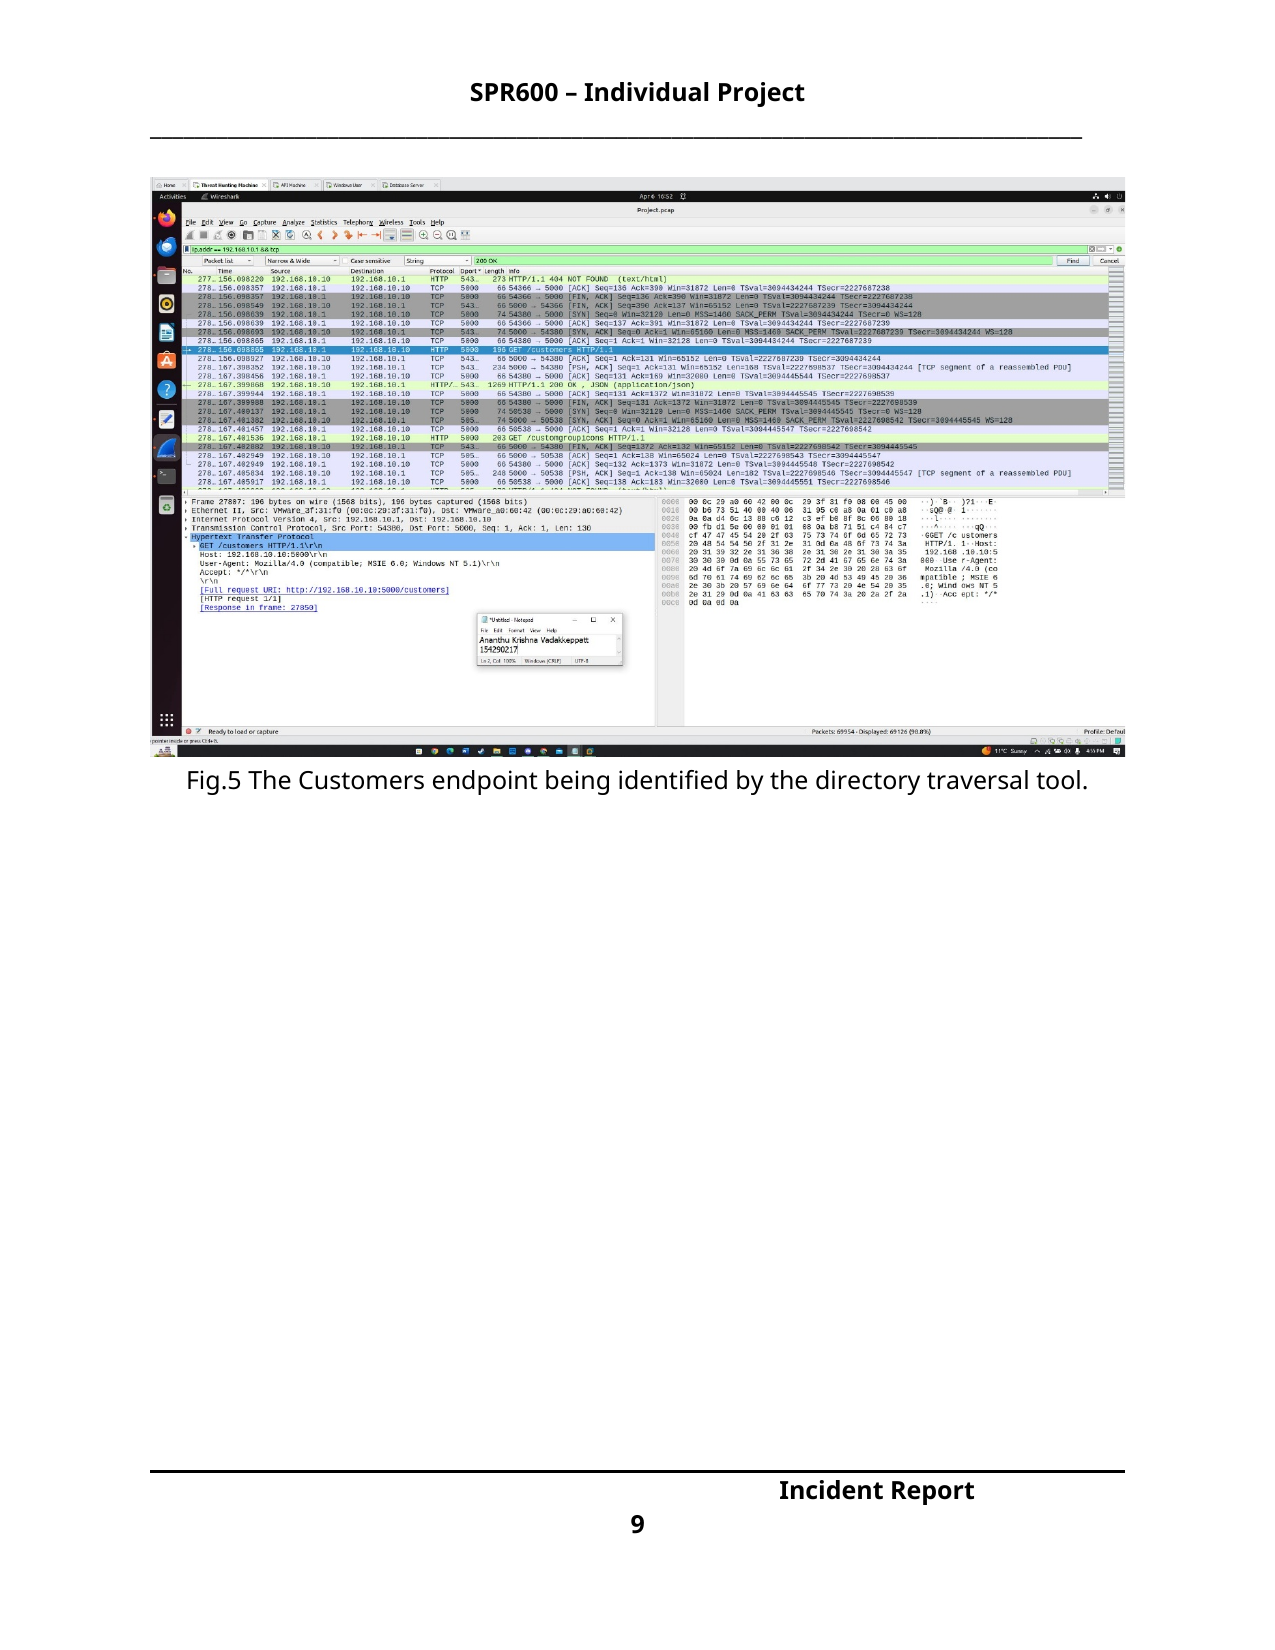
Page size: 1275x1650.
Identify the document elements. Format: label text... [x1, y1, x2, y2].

picture [150, 177, 1125, 757]
text Fig.5 The Customers endpoint being identified by the directory traversal tool. [150, 757, 1125, 796]
